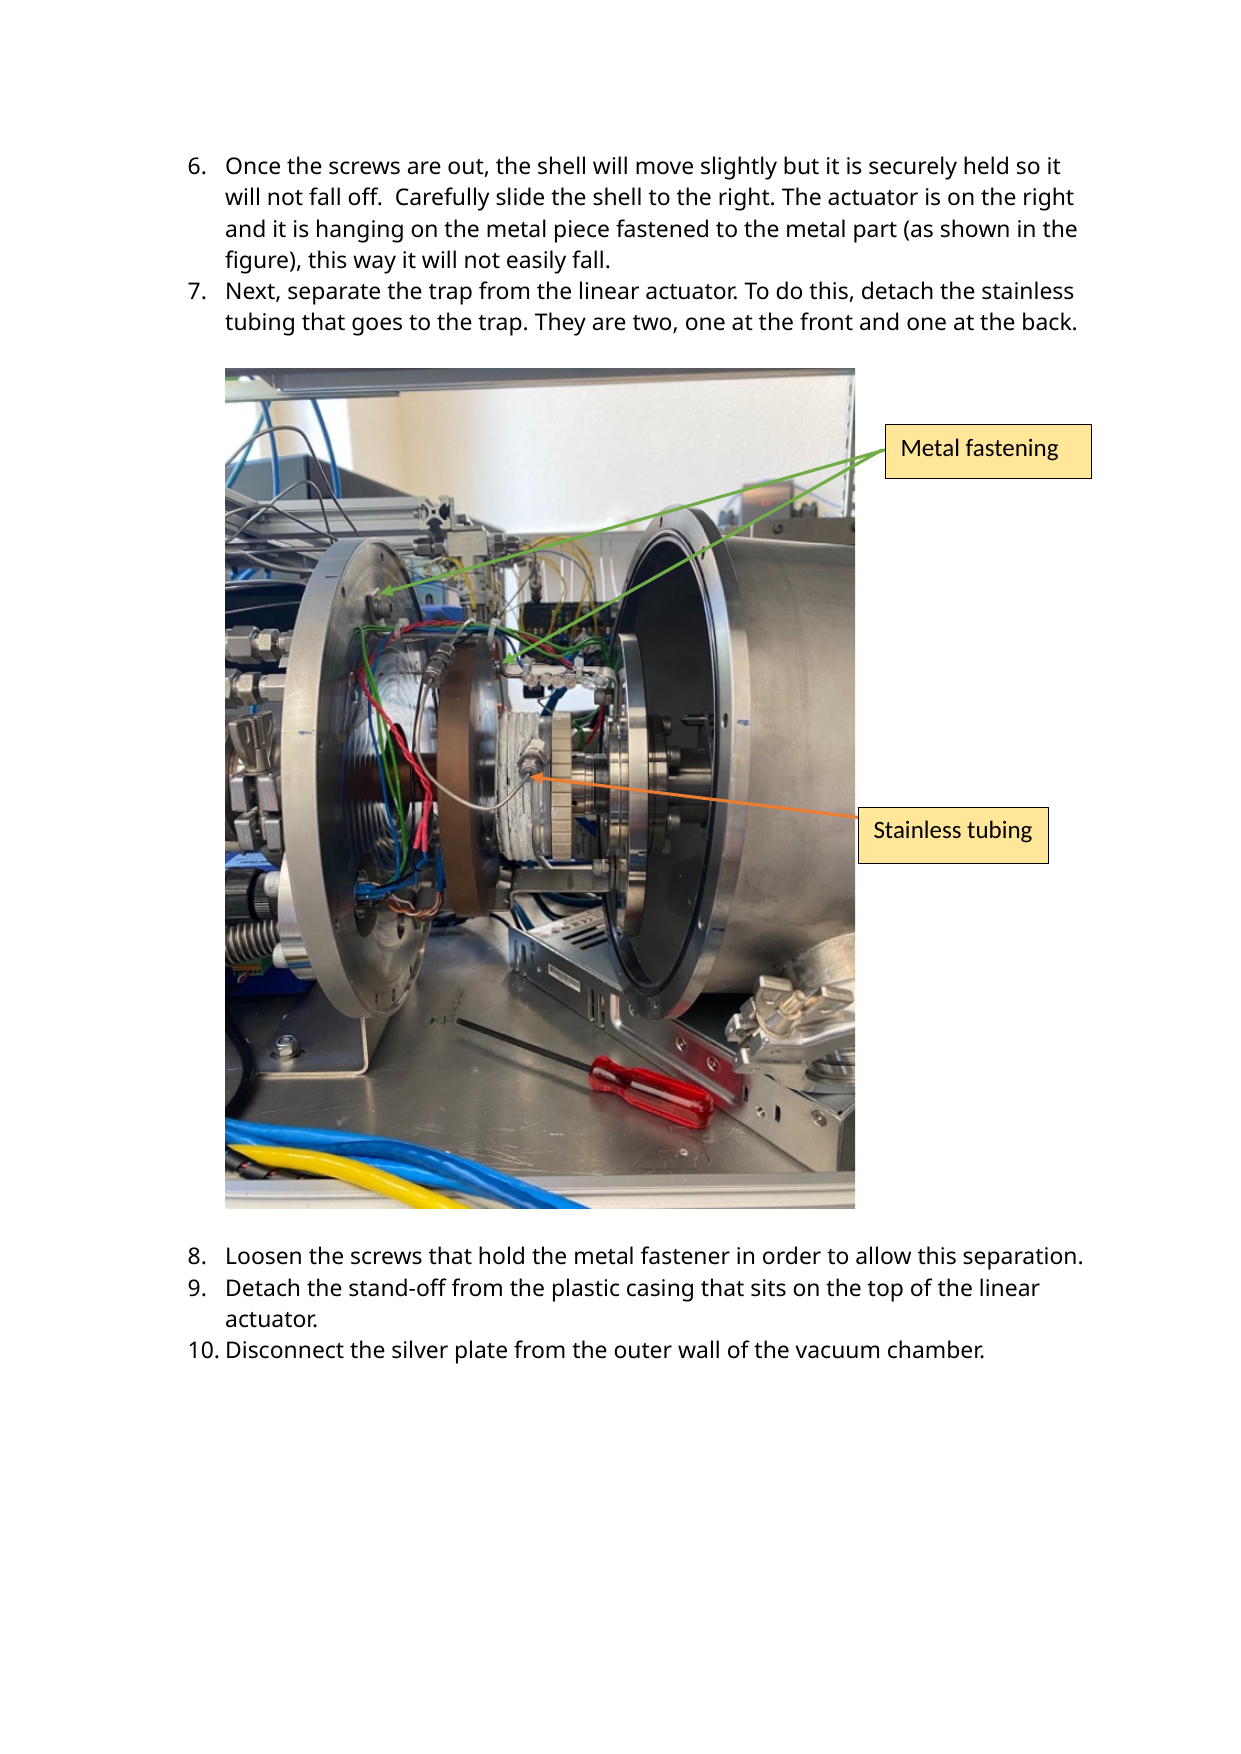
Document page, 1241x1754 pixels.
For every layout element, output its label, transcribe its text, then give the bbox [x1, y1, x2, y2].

list Once the screws are out, the shell will move slightly but it is securely held so it will not fall off. Carefully slide the shell to the right. The actuator is on the right and it is hanging on the metal piece fastened to the metal part (as shown in the figure), this way it will not easily fall. [187, 150, 1090, 275]
list Next, separate the trap from the linear actuator. To do this, detach the stainless tubing that goes to the trap. They are two, one at the front and one at the back. [187, 275, 1090, 337]
picture [225, 368, 856, 1209]
list Loosen the screws that hold the metal fastener in order to allow this separation. [187, 1240, 1090, 1272]
list Detach the stand-off from the plastic casing that sits on the top of the linear actuator. [187, 1272, 1090, 1334]
list Disconnect the silver plate from the outer wall of the vacuum chamber. [187, 1334, 1090, 1365]
